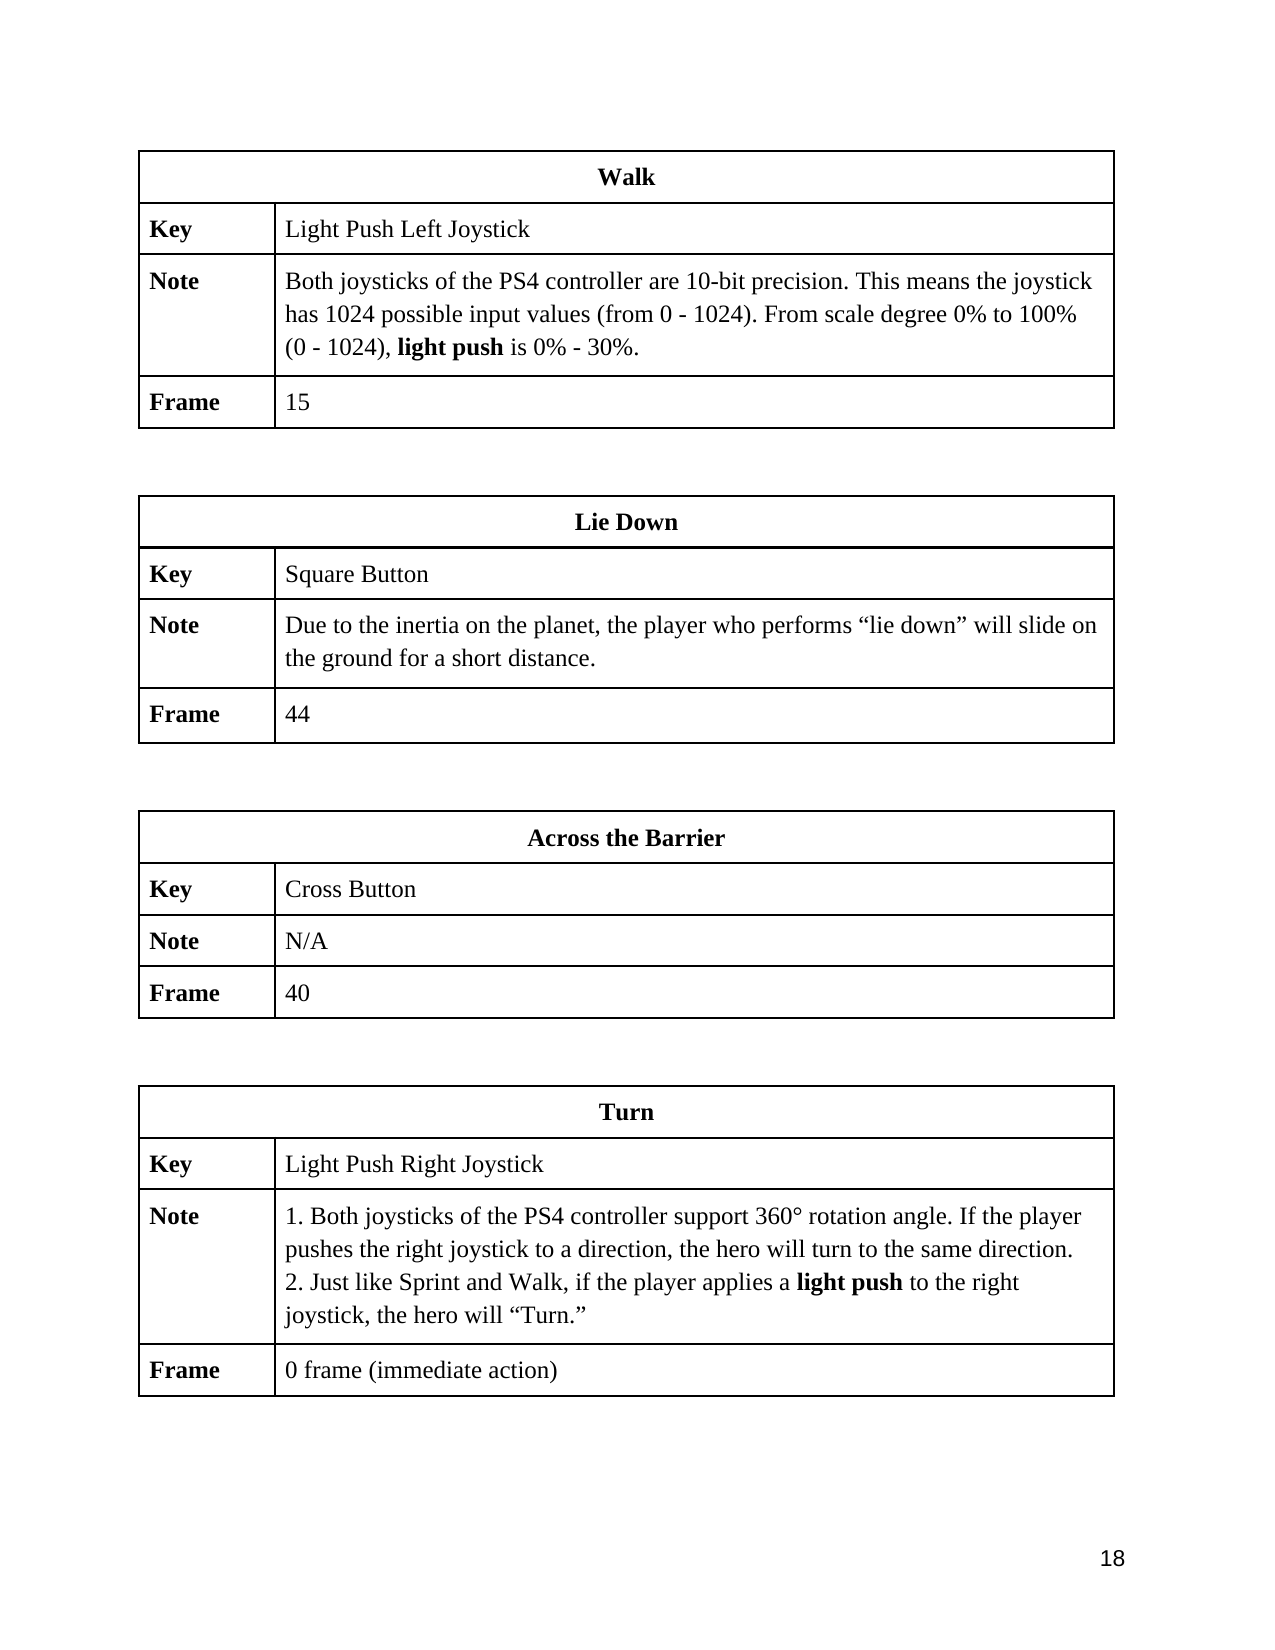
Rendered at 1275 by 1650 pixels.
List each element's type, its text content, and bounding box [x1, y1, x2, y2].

table_cell 44 [276, 689, 1113, 742]
table_cell Frame [140, 1345, 274, 1394]
table_cell Cross Button [276, 864, 1113, 913]
table_cell Note [140, 1190, 274, 1343]
table_cell Frame [140, 377, 274, 427]
table_cell Key [140, 549, 274, 598]
table_cell 40 [276, 967, 1113, 1017]
table_cell Key [140, 204, 274, 253]
table_cell Note [140, 916, 274, 965]
table_cell Square Button [276, 549, 1113, 598]
table_cell Note [140, 255, 274, 375]
table_header Across the Barrier [140, 812, 1113, 862]
table_cell Light Push Left Joystick [276, 204, 1113, 253]
table_cell 0 frame (immediate action) [276, 1345, 1113, 1394]
table_cell Frame [140, 967, 274, 1017]
table_cell N/A [276, 916, 1113, 965]
table_cell Note [140, 600, 274, 687]
table_header Lie Down [140, 497, 1113, 546]
table_cell Due to the inertia on the planet, the player who performs “lie down” will slide on the ground for a short distance. [276, 600, 1113, 687]
table_cell 1. Both joysticks of the PS4 controller support 360° rotation angle. If the player pushes the right joystick to a direction, the hero will turn to the same direction. 2. Just like Sprint and Walk, if the player applies a light push to the right joystick, the hero will “Turn.” [276, 1190, 1113, 1343]
table_cell 15 [276, 377, 1113, 427]
table_cell Frame [140, 689, 274, 742]
table_cell Light Push Right Joystick [276, 1139, 1113, 1188]
table_cell Key [140, 1139, 274, 1188]
table_header Walk [140, 152, 1113, 202]
table_header Turn [140, 1087, 1113, 1137]
table_cell Both joysticks of the PS4 controller are 10-bit precision. This means the joystick has 1024 possible input values (from 0 - 1024). From scale degree 0% to 100% (0 - 1024), light push is 0% - 30%. [276, 255, 1113, 375]
table_cell Key [140, 864, 274, 913]
